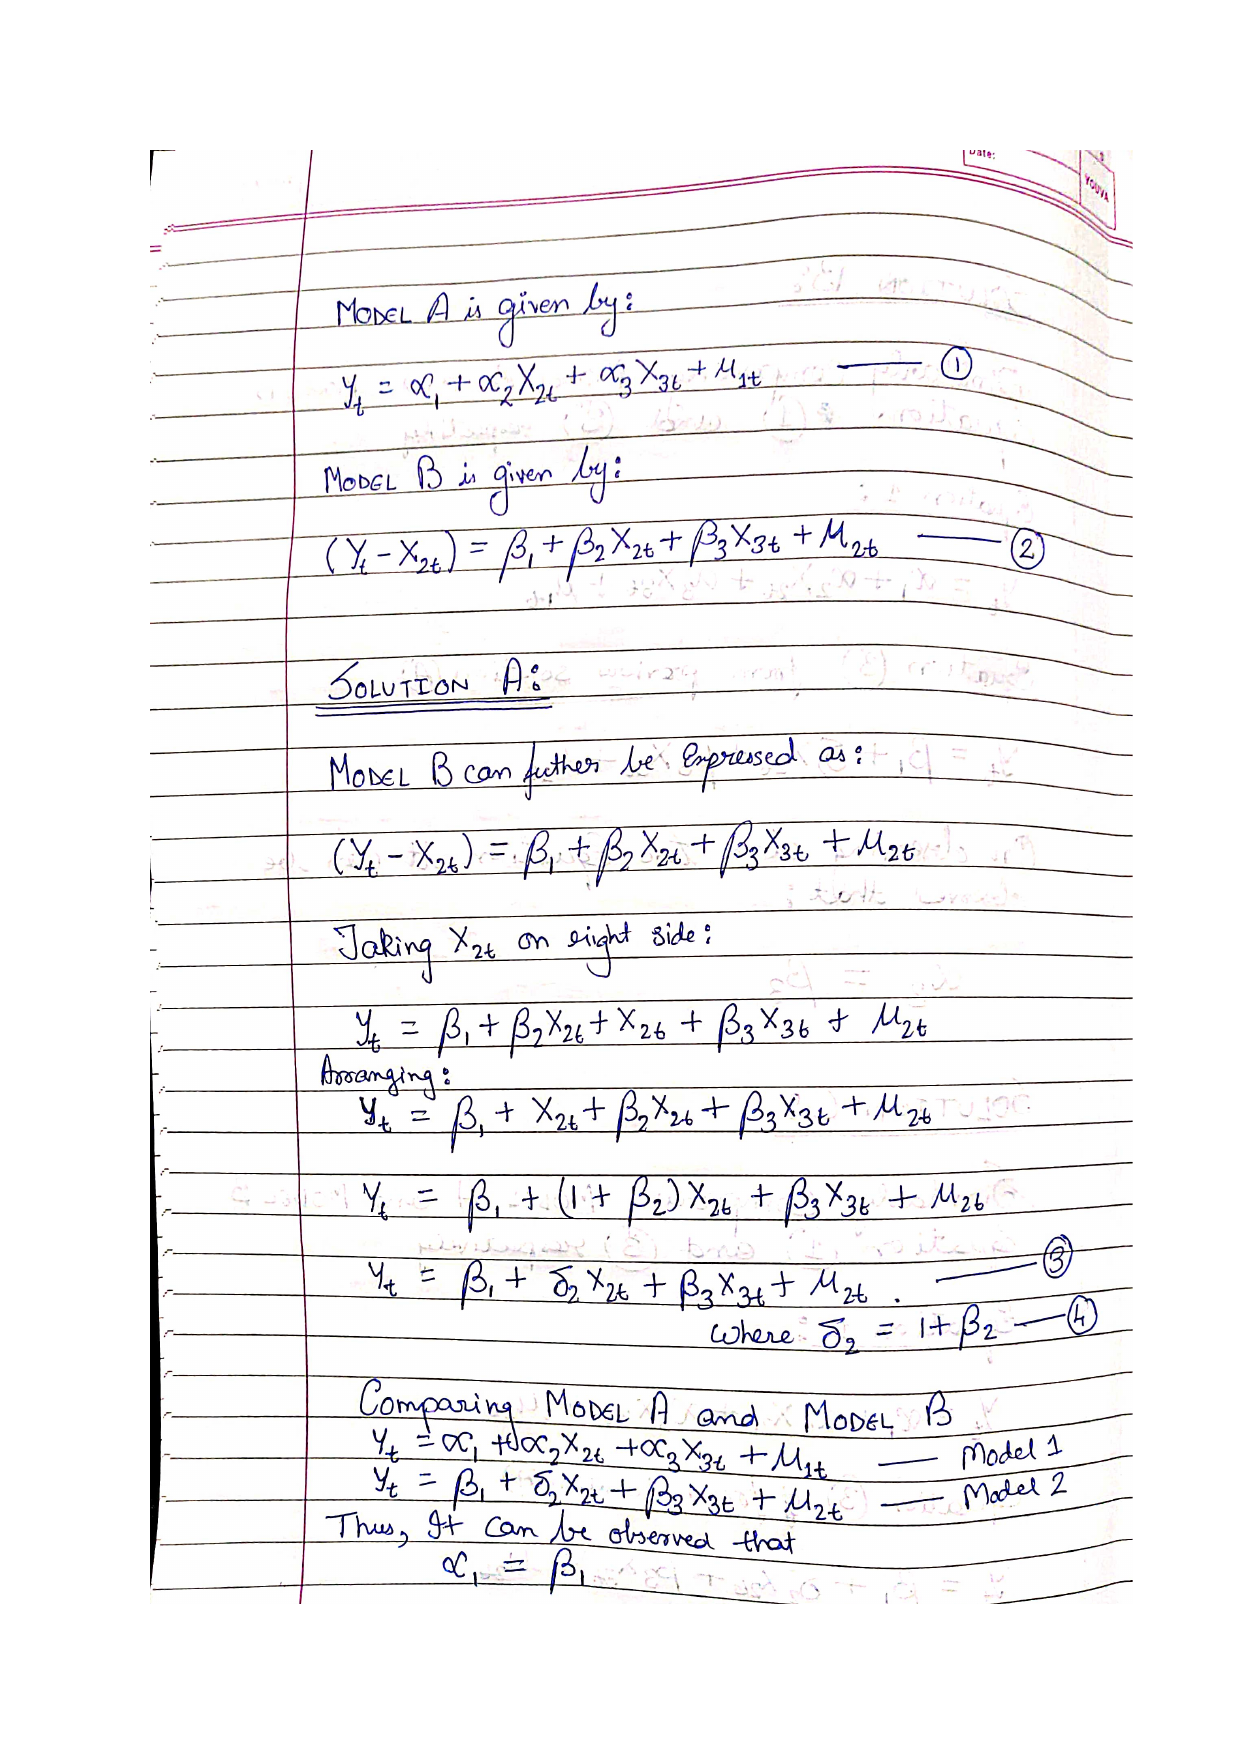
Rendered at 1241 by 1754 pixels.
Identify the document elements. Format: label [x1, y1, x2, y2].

picture [150, 150, 1133, 1604]
